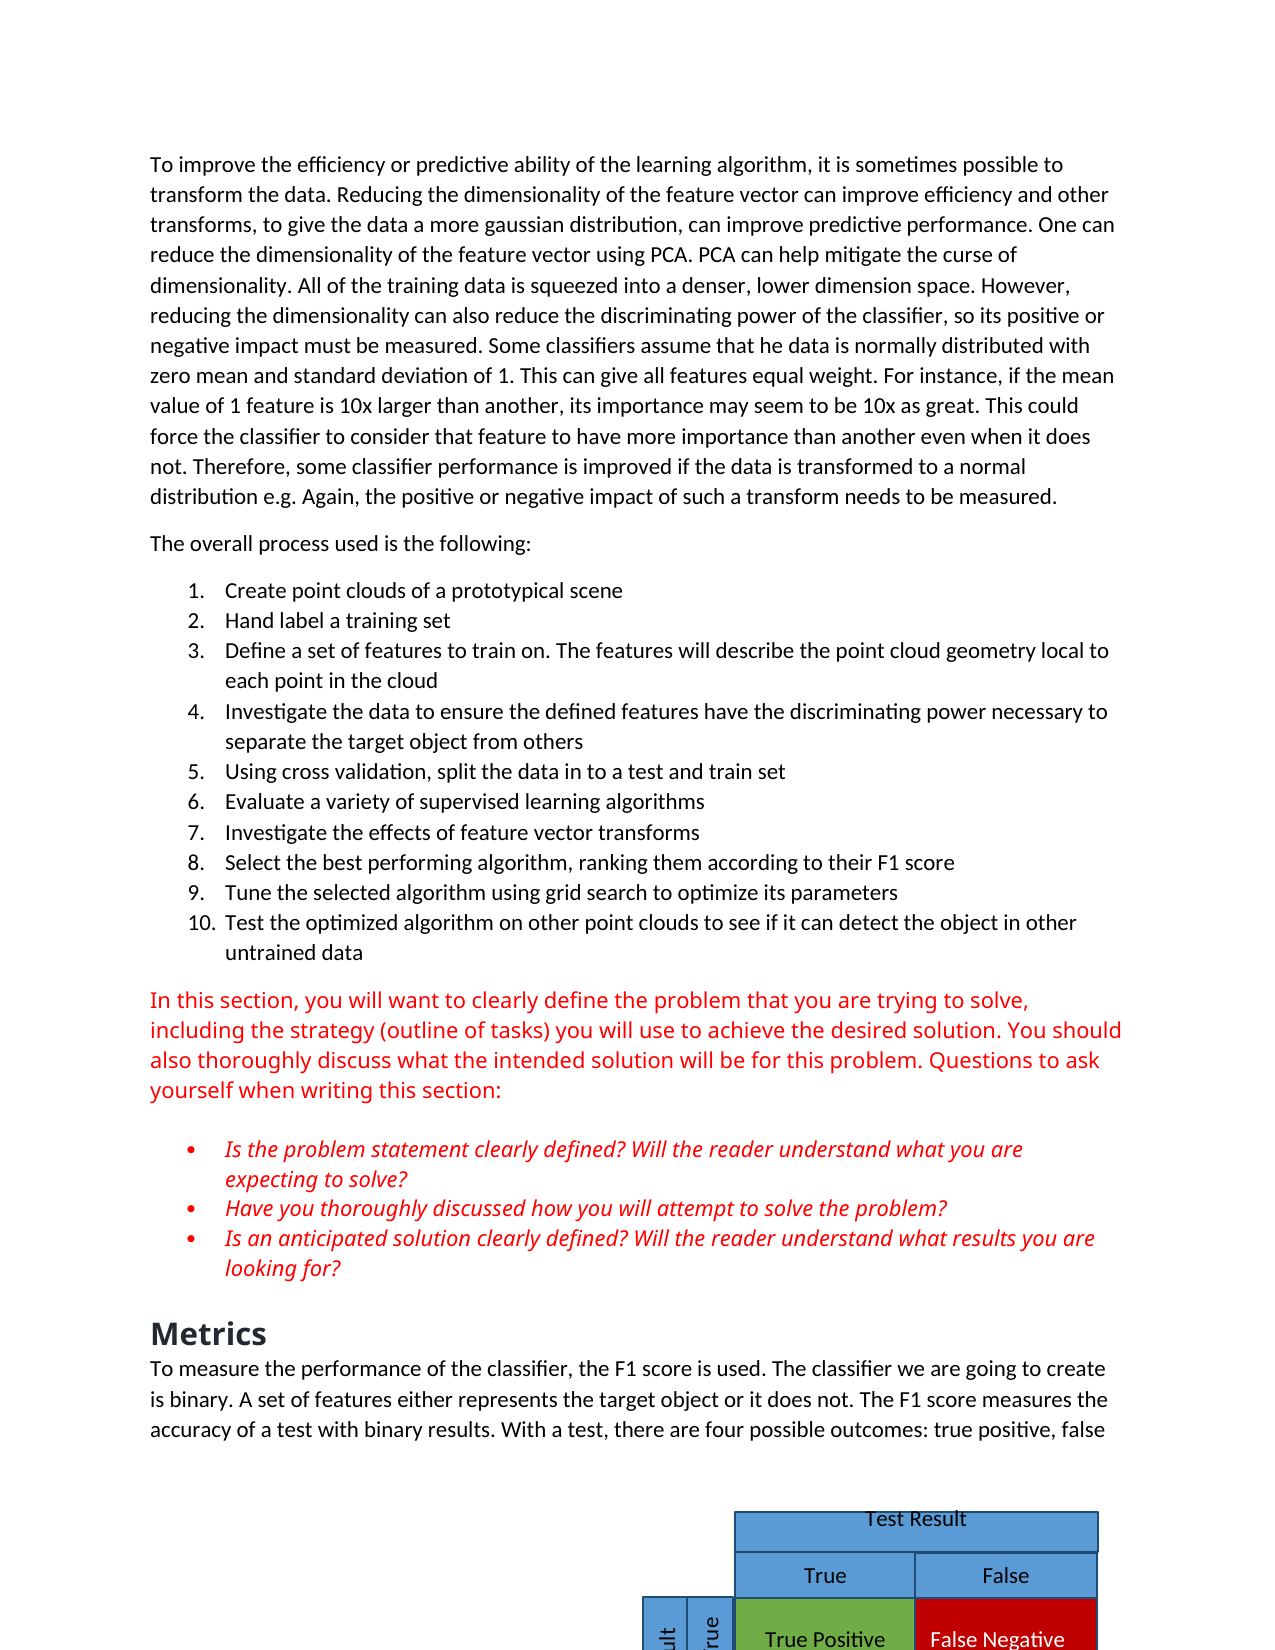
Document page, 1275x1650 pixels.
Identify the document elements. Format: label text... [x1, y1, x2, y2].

text In this section, you will want to clearly define the problem that you are trying to solve, including the strategy (outline of tasks) you will use to achieve the desired solution. You should also thoroughly discuss what the intended solution will be for this problem. Questions to ask yourself when writing this section: [150, 985, 1125, 1104]
list Is an anticipated solution clearly defined? Will the reader understand what results you are looking for? [187, 1223, 1125, 1283]
list Create point clouds of a prototypical scene [187, 576, 1125, 604]
list Select the best performing algorithm, ranking them according to their F1 score [187, 848, 1125, 876]
list Test the optimized algorithm on other point clouds to see if it can detect the object in other untrained data [187, 908, 1125, 967]
list Investigate the data to ensure the defined features have the discriminating power necessary to separate the target object from others [187, 697, 1125, 755]
list Is the problem statement clearly defined? Will the reader understand what you are expecting to solve? [187, 1134, 1125, 1193]
text To improve the efficiency or predictive ability of the learning algorithm, it is sometimes possible to transform the data. Reducing the dimensionality of the feature vector can improve efficiency and other transforms, to give the data a more gaussian distribution, can improve predictive performance. One can reduce the dimensionality of the feature vector using PCA. PCA can help mitigate the curse of dimensionality. All of the training data is squeezed into a denser, lower dimension space. However, reducing the dimensionality can also reduce the discriminating power of the classifier, so its positive or negative impact must be measured. Some classifiers assume that he data is normally distributed with zero mean and standard deviation of 1. This can give all features equal weight. For instance, if the mean value of 1 feature is 10x larger than another, its importance may seem to be 10x as great. This could force the classifier to consider that feature to have more importance than another even when it does not. Therefore, some classifier performance is improved if the data is transformed to a normal distribution e.g. Again, the positive or negative impact of such a transform needs to be measured. [150, 150, 1125, 510]
list Hand label a training set [187, 606, 1125, 634]
list Have you thoroughly discussed how you will attempt to solve the problem? [187, 1193, 1125, 1223]
text The overall process used is the following: [150, 529, 1125, 557]
text Metrics [150, 1312, 1125, 1354]
list Define a set of features to train on. The features will describe the point cloud geometry local to each point in the cloud [187, 636, 1125, 695]
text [150, 1354, 1125, 1443]
list Evaluate a variety of supervised learning algorithms [187, 787, 1125, 816]
list Using cross validation, split the data in to a test and train set [187, 757, 1125, 785]
list Tune the selected algorithm using grid search to optimize its parameters [187, 878, 1125, 906]
list Investigate the effects of feature vector transforms [187, 818, 1125, 846]
